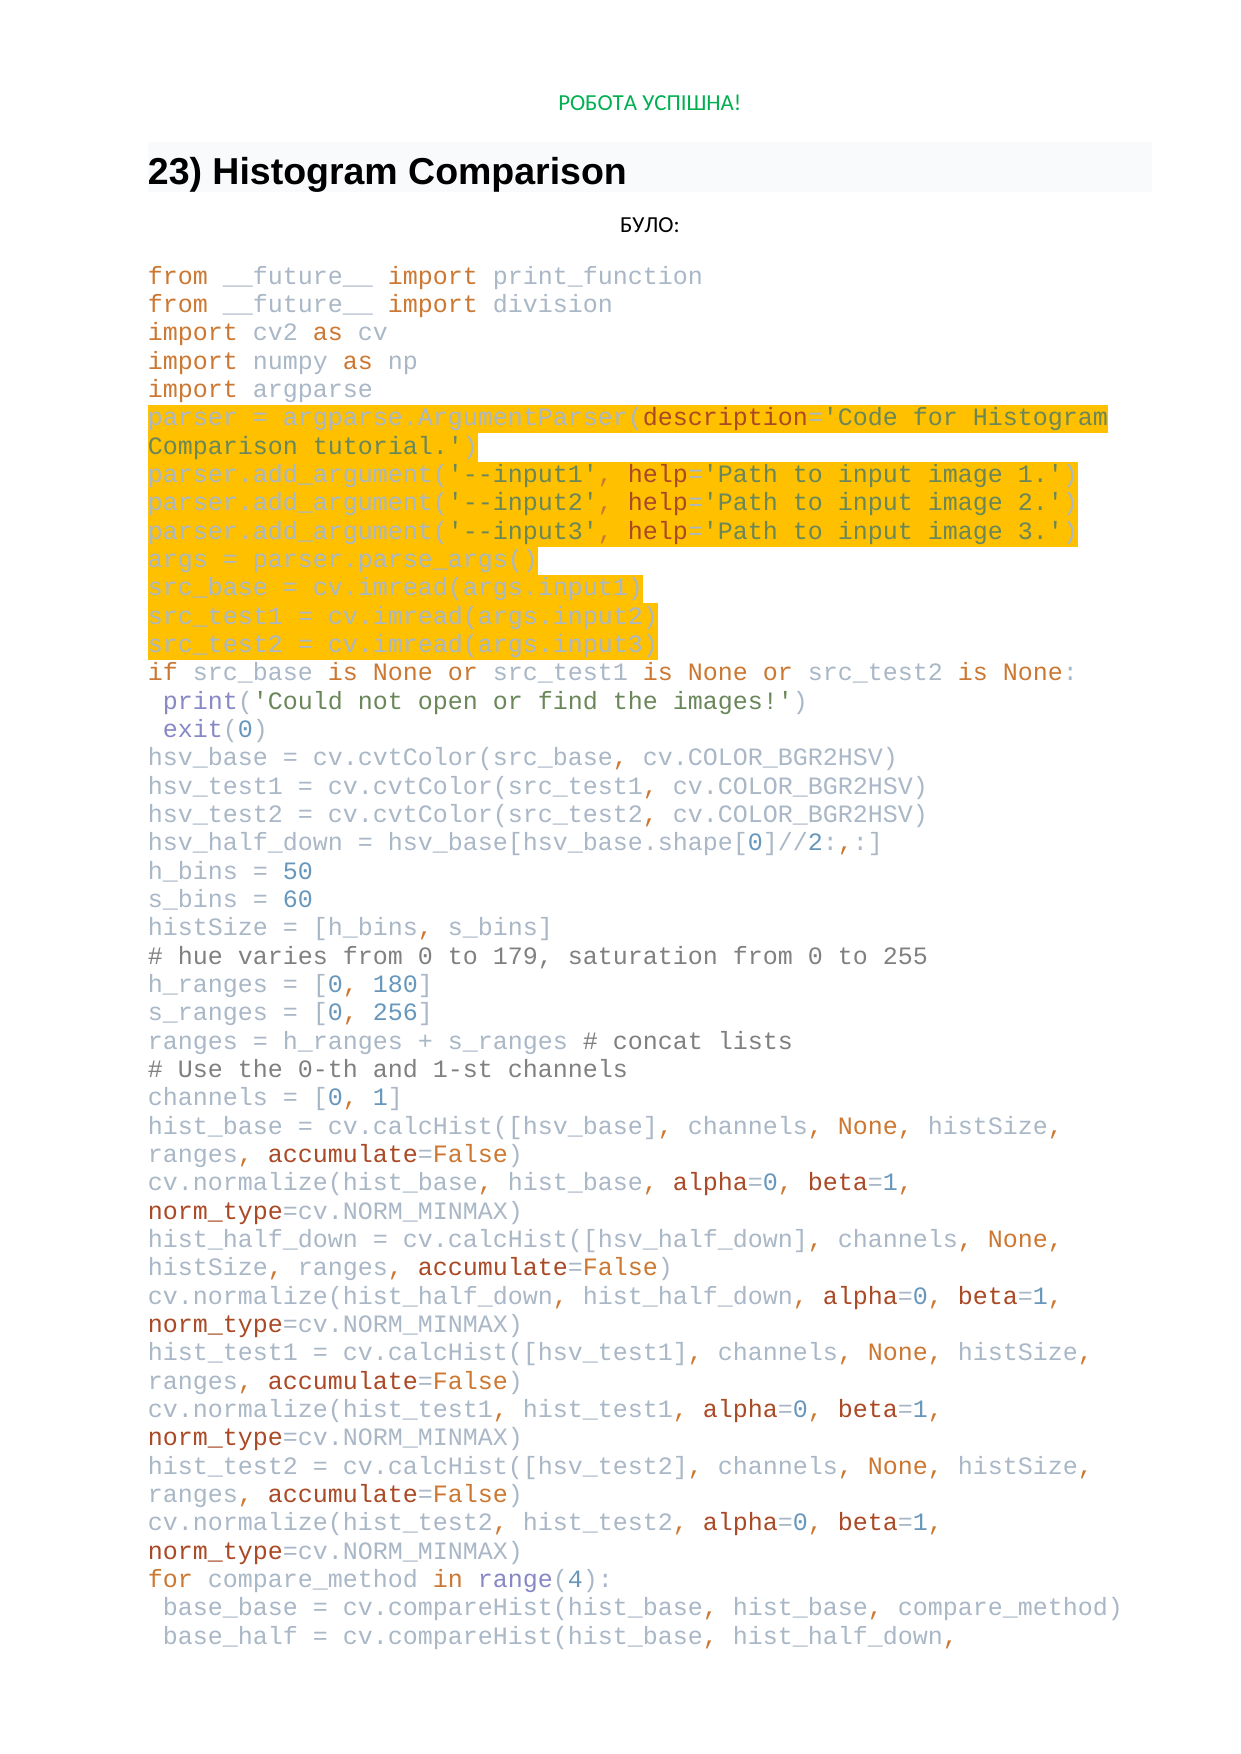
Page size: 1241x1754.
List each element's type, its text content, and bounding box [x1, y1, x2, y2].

text РОБОТА УСПІШНА! [148, 88, 1152, 117]
text БУЛО: [148, 210, 1152, 238]
text 23) Histogram Comparison [148, 142, 1152, 192]
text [148, 263, 1152, 1652]
